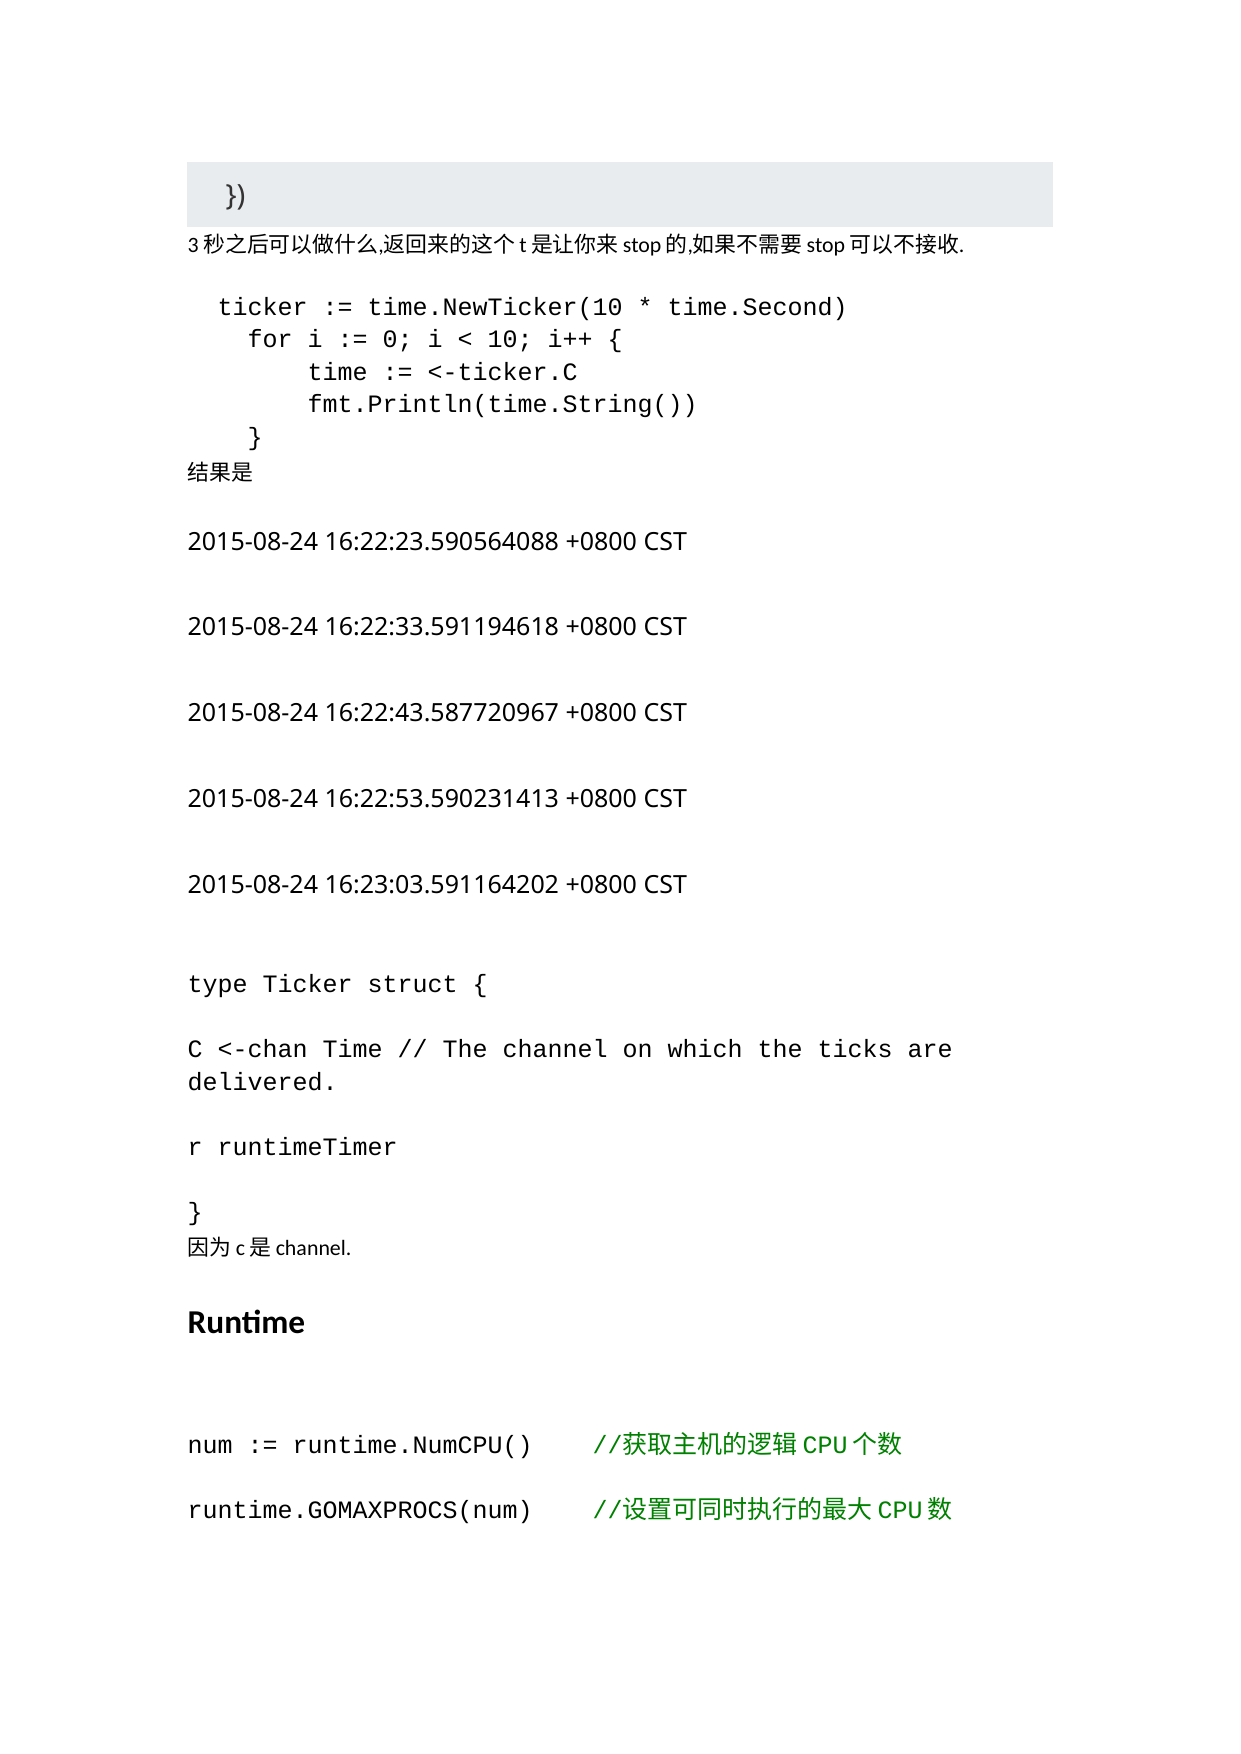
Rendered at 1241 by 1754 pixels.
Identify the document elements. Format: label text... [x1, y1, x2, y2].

text runtime.GOMAXPROCS(num) //设置可同时执行的最大CPU数 [187, 1475, 1053, 1540]
text fmt.Println(time.String()) [187, 389, 1053, 422]
text 2015-08-24 16:22:43.587720967 +0800 CST [187, 679, 1053, 744]
text 3秒之后可以做什么,返回来的这个t是让你来stop的,如果不需要stop可以不接收. [187, 227, 1053, 259]
text } [187, 1197, 1053, 1229]
text ticker := time.NewTicker(10 * time.Second) [187, 292, 1053, 324]
text 2015-08-24 16:23:03.591164202 +0800 CST [187, 851, 1053, 916]
text C <-chan Time // The channel on which the ticks are delivered. [187, 1034, 1053, 1099]
text }) [187, 162, 1053, 227]
text 2015-08-24 16:22:33.591194618 +0800 CST [187, 594, 1053, 659]
text 因为c是channel. [187, 1229, 1053, 1262]
text time := <-ticker.C [187, 357, 1053, 389]
text 2015-08-24 16:22:53.590231413 +0800 CST [187, 765, 1053, 830]
text num := runtime.NumCPU() //获取主机的逻辑CPU个数 [187, 1410, 1053, 1475]
subtitle Runtime [187, 1289, 1053, 1354]
text } [187, 422, 1053, 454]
text 结果是 [187, 454, 1053, 487]
text for i := 0; i < 10; i++ { [187, 324, 1053, 357]
text 2015-08-24 16:22:23.590564088 +0800 CST [187, 508, 1053, 573]
text type Ticker struct { [187, 969, 1053, 1002]
text r runtimeTimer [187, 1132, 1053, 1164]
